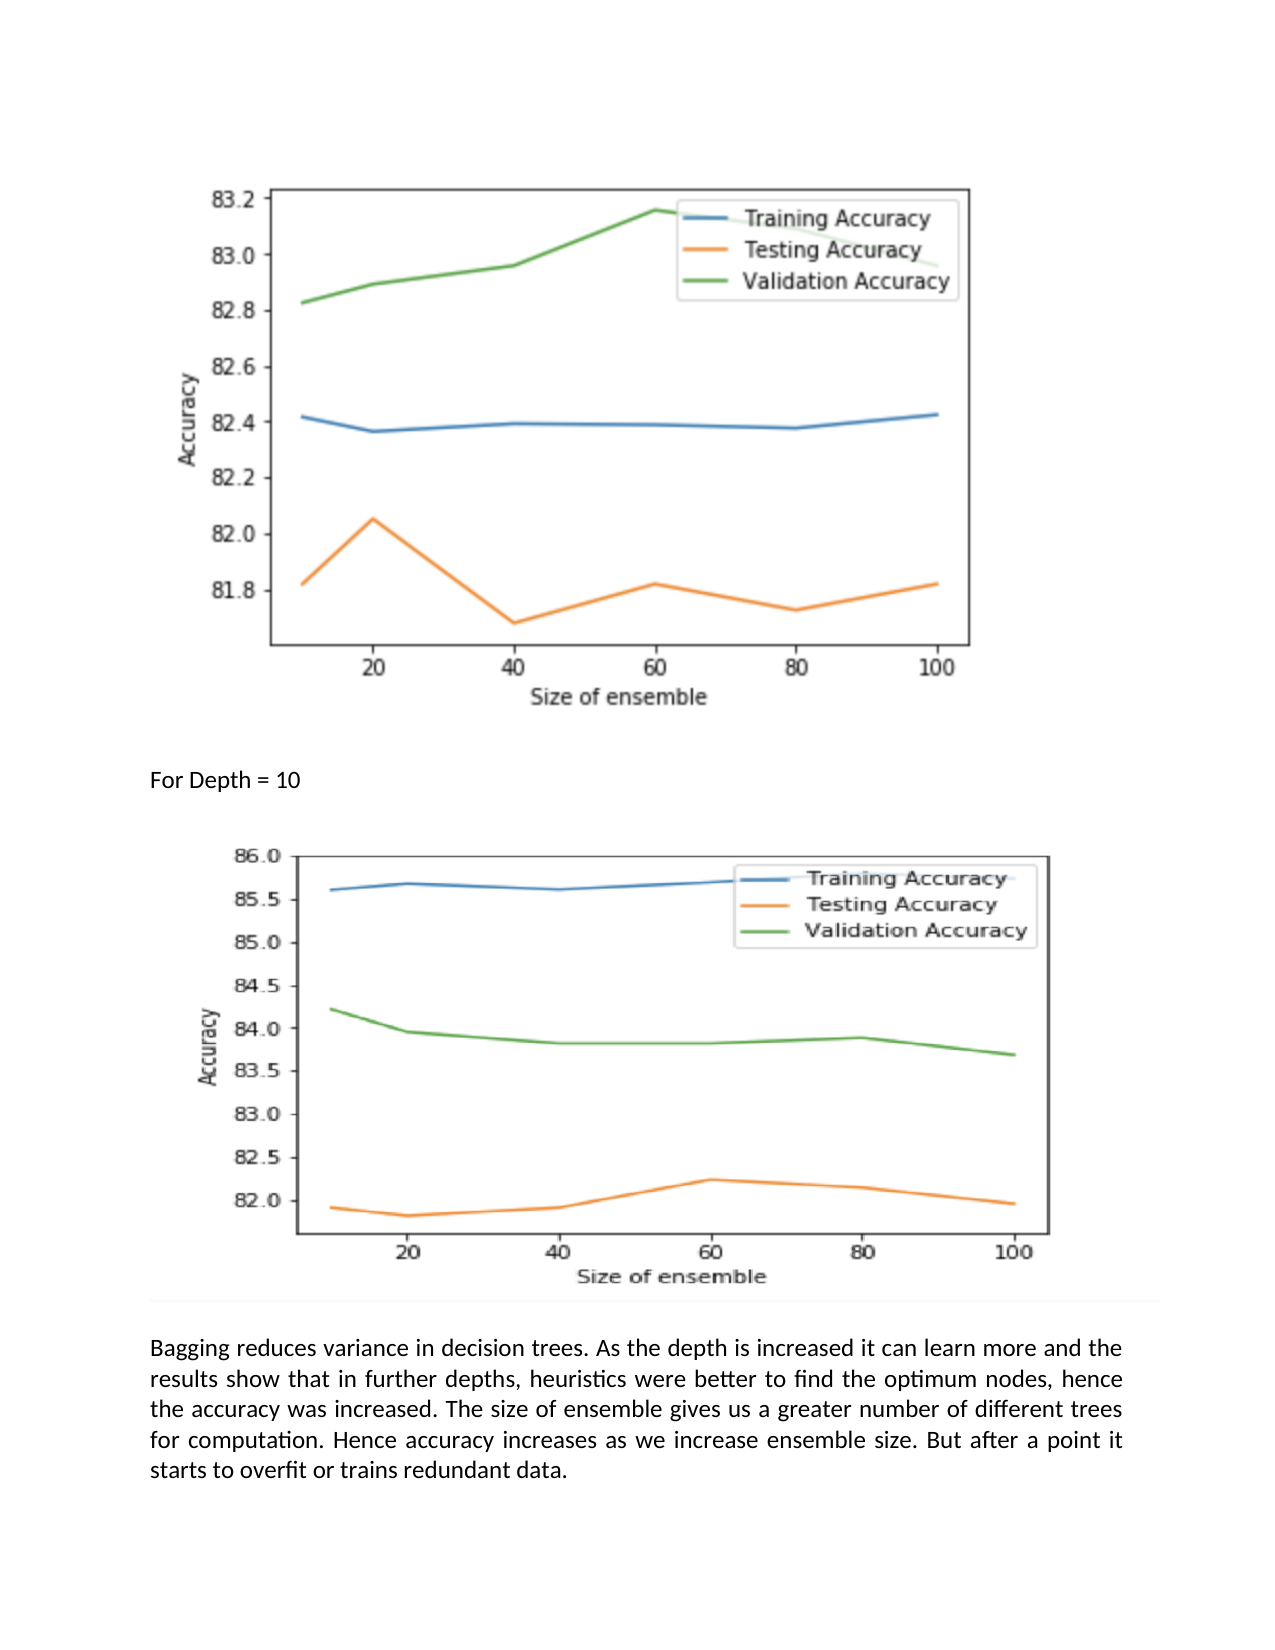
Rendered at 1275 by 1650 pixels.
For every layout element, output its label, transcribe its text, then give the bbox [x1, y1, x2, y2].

text For Depth = 10 [150, 764, 1125, 794]
picture [150, 150, 1040, 734]
picture [150, 825, 1161, 1302]
text Bagging reduces variance in decision trees. As the depth is increased it can learn more and the results show that in further depths, heuristics were better to find the optimum nodes, hence the accuracy was increased. The size of ensemble gives us a greater number of different trees for computation. Hence accuracy increases as we increase ensemble size. But after a point it starts to overfit or trains redundant data. [150, 1332, 1125, 1485]
